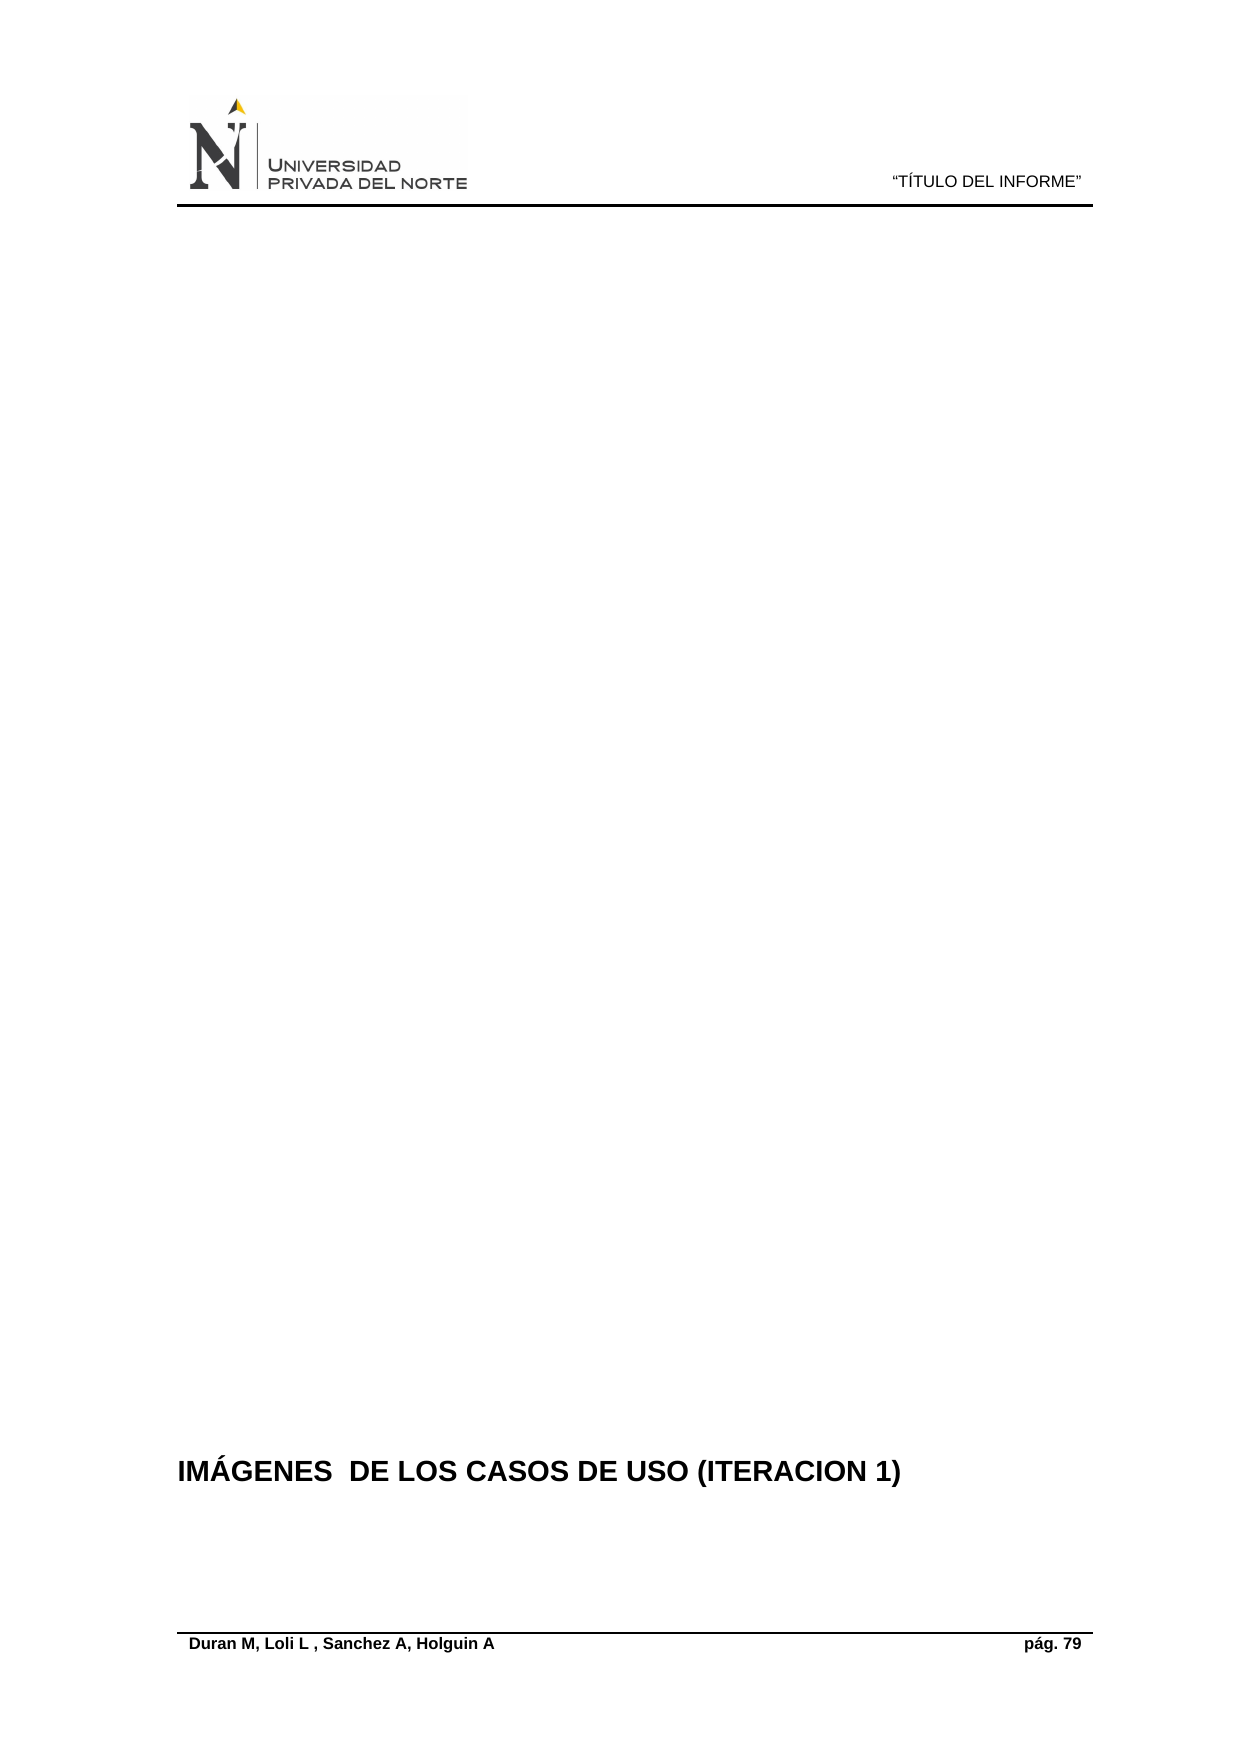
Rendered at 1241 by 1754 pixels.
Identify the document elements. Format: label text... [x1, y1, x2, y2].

picture [188, 95, 469, 191]
text IMÁGENES DE LOS CASOS DE USO (ITERACION 1) [177, 1454, 1092, 1487]
